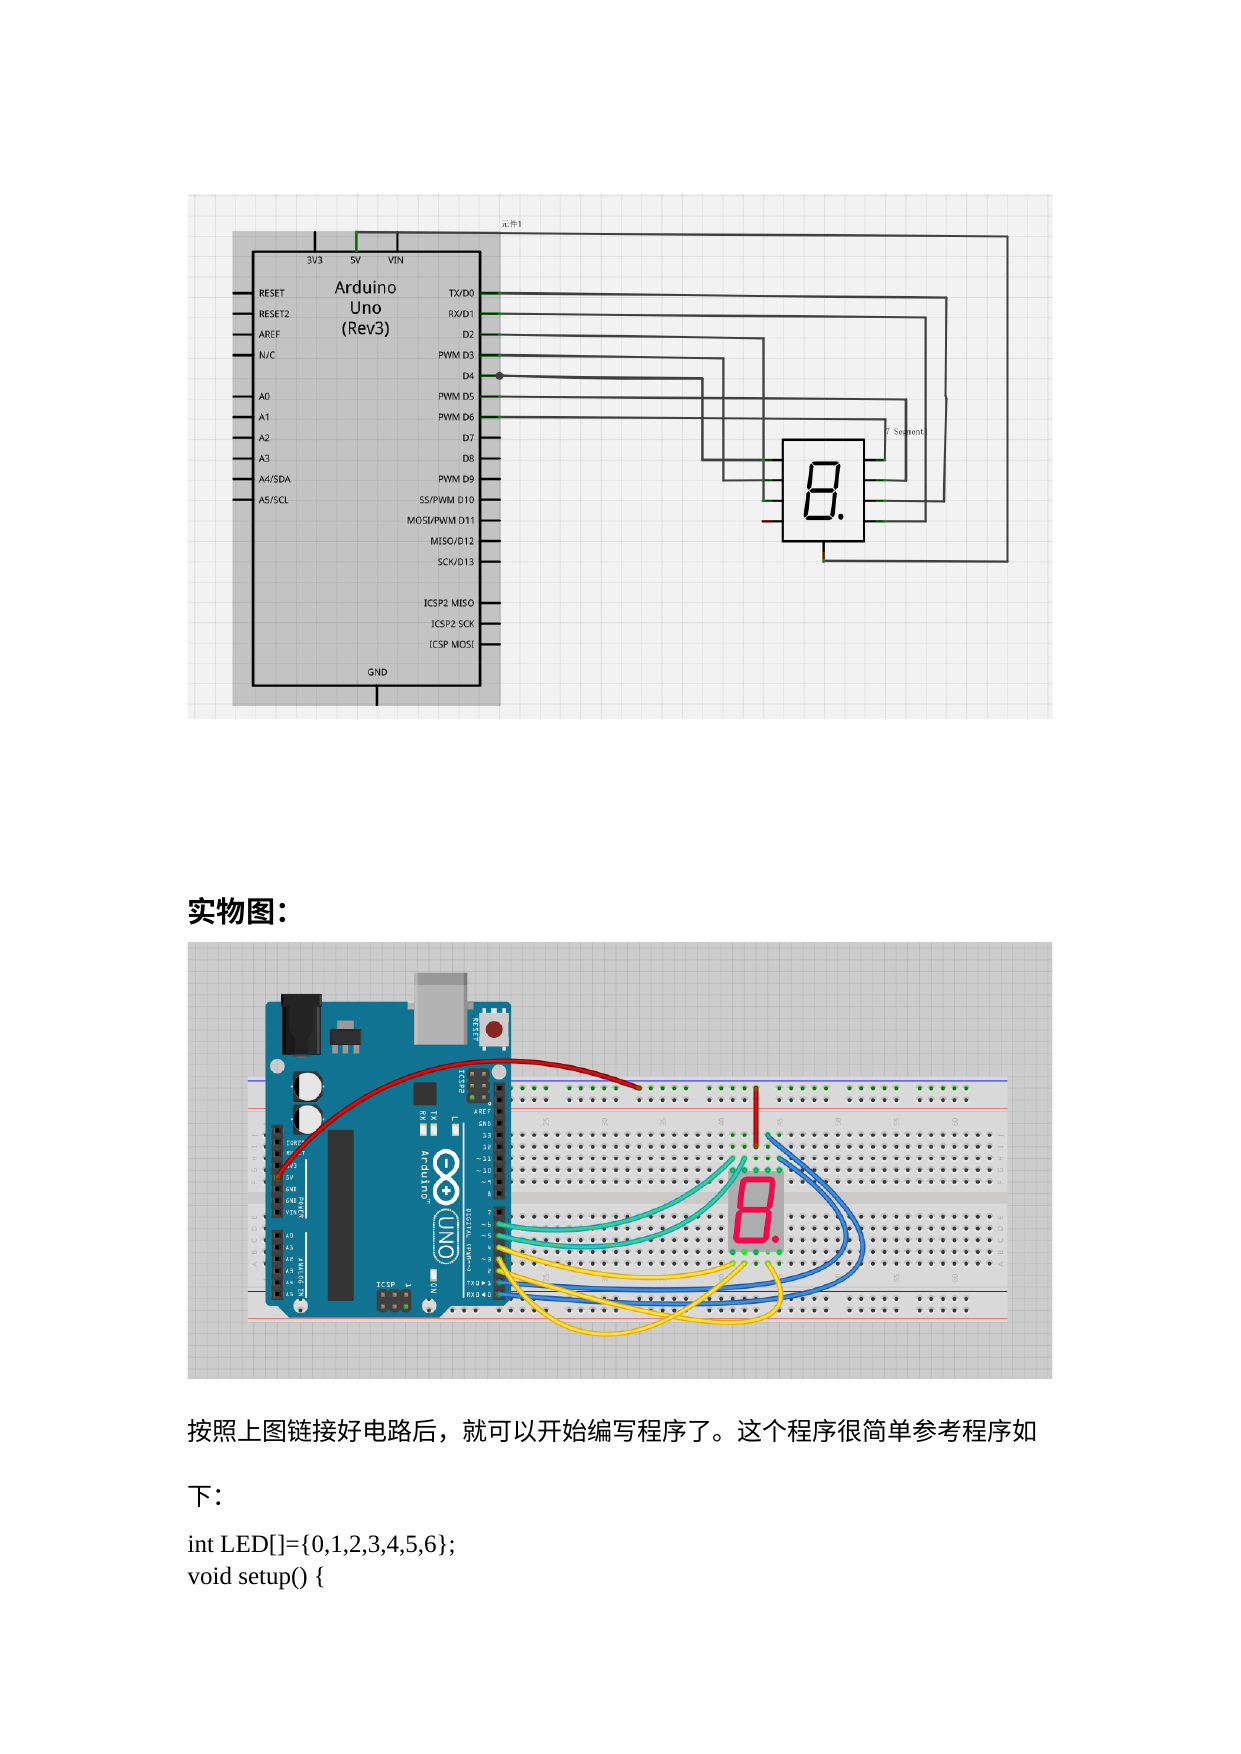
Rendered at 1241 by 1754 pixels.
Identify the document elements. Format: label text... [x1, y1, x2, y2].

text int LED[]={0,1,2,3,4,5,6}; [187, 1527, 1053, 1559]
picture [187, 194, 1053, 719]
text 实物图： [187, 877, 1053, 942]
picture [187, 942, 1053, 1379]
text 按照上图链接好电路后，就可以开始编写程序了。这个程序很简单参考程序如下： [187, 1397, 1053, 1527]
text void setup() { [187, 1559, 1053, 1592]
